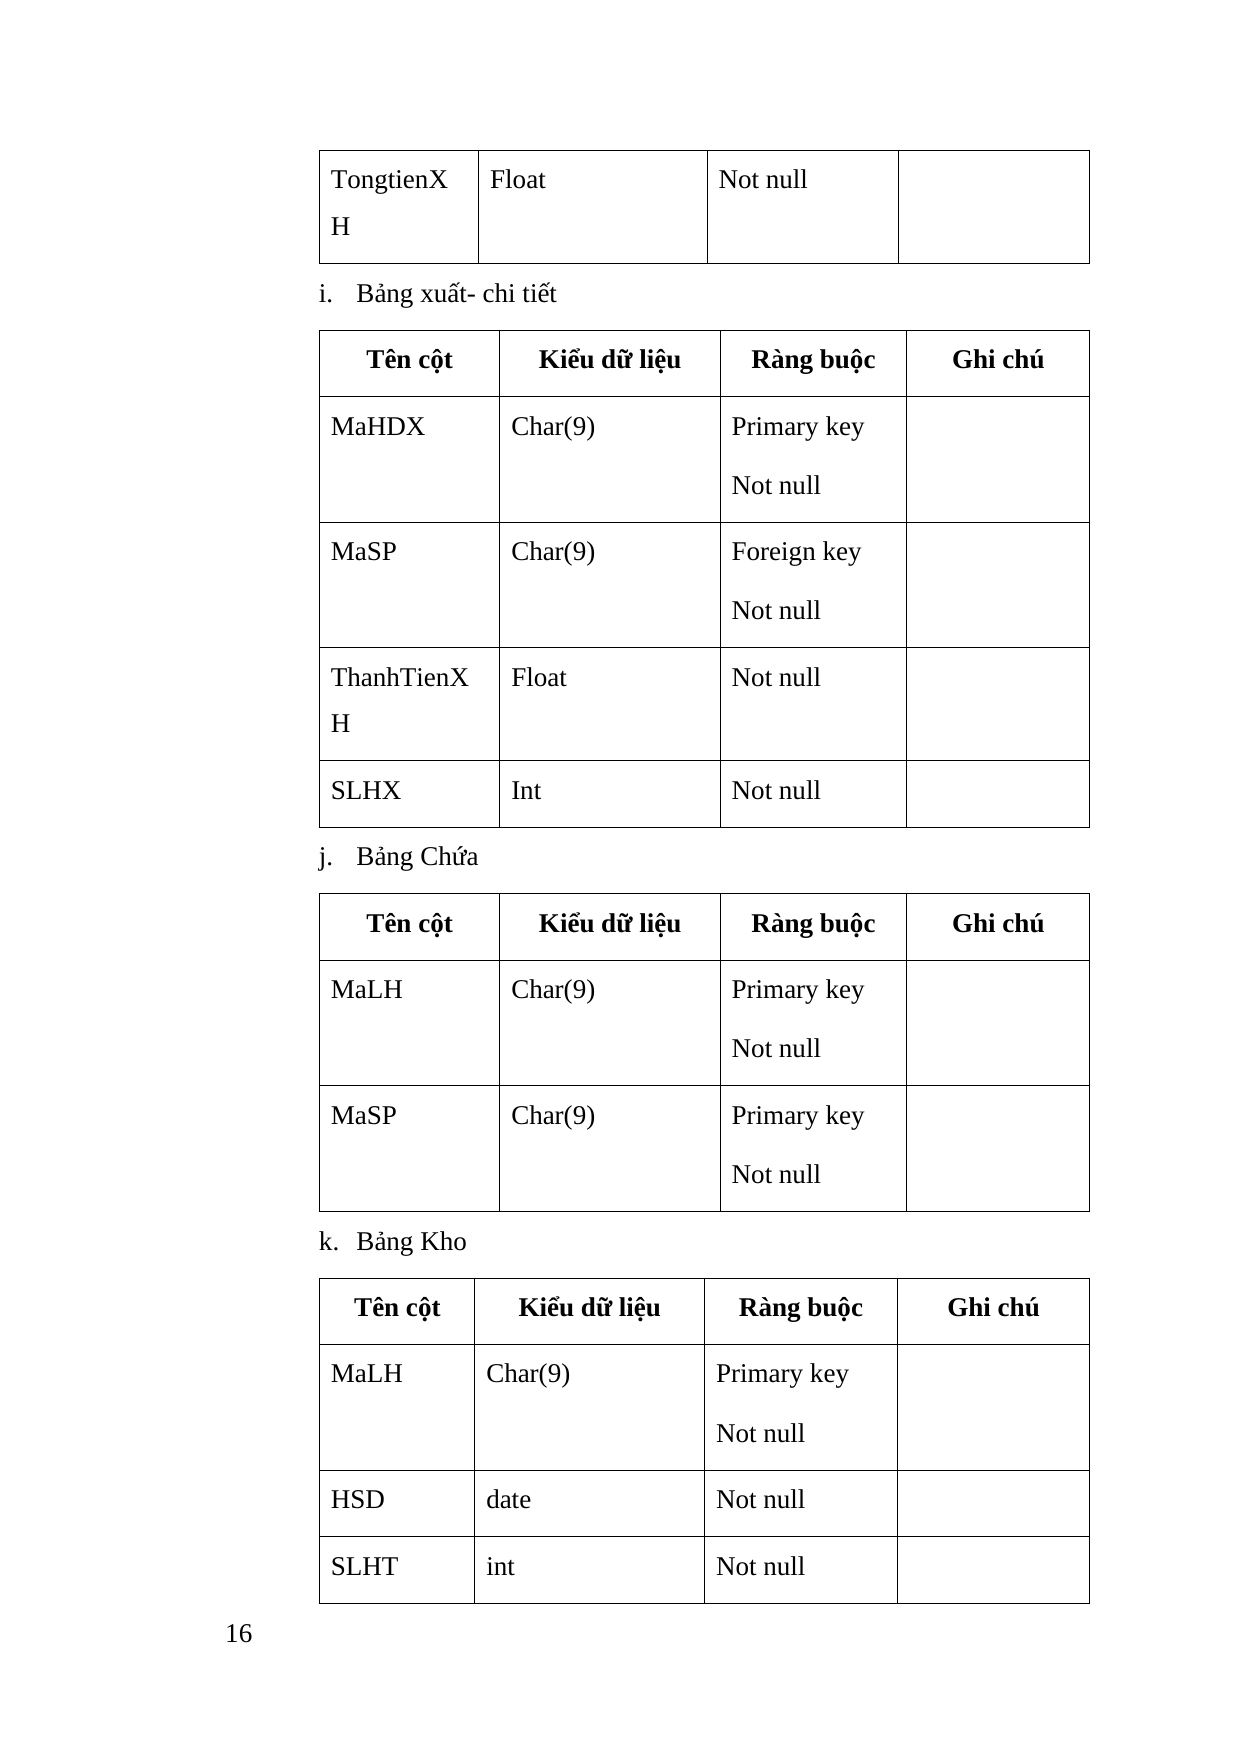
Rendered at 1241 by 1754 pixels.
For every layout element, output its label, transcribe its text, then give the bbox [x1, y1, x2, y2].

table_cell Char(9) [500, 523, 720, 647]
table_cell Foreign key Not null [721, 523, 906, 647]
table_cell [907, 961, 1089, 1085]
table_cell TongtienXH [320, 151, 478, 263]
table_cell [899, 151, 1089, 263]
table_header Tên cột [320, 1279, 474, 1344]
table_header Ghi chú [907, 894, 1089, 960]
table_cell Char(9) [475, 1345, 704, 1469]
table_header Ghi chú [907, 331, 1089, 396]
table_cell Primary key Not null [705, 1345, 897, 1469]
table_header Kiểu dữ liệu [475, 1279, 704, 1344]
table_cell Primary key Not null [721, 961, 906, 1085]
table_cell [907, 1086, 1089, 1211]
table_cell MaSP [320, 1086, 499, 1211]
table_cell Char(9) [500, 397, 720, 522]
table_cell MaHDX [320, 397, 499, 522]
table_cell MaLH [320, 961, 499, 1085]
table_header Ràng buộc [705, 1279, 897, 1344]
table_cell [898, 1471, 1089, 1536]
table_header Kiểu dữ liệu [500, 331, 720, 396]
table_header Ràng buộc [721, 894, 906, 960]
list Bảng Kho [319, 1224, 1090, 1256]
table_cell Char(9) [500, 1086, 720, 1211]
table_cell Char(9) [500, 961, 720, 1085]
table_cell [898, 1345, 1089, 1469]
table_cell Not null [705, 1471, 897, 1536]
table_cell int [475, 1537, 704, 1602]
table_header Tên cột [320, 894, 499, 960]
table_cell ThanhTienXH [320, 648, 499, 760]
table_cell SLHX [320, 761, 499, 827]
table_header Tên cột [320, 331, 499, 396]
table_cell Int [500, 761, 720, 827]
list Bảng Chứa [319, 840, 1090, 872]
table_header Ghi chú [898, 1279, 1089, 1344]
table_cell Not null [721, 761, 906, 827]
table_cell Float [500, 648, 720, 760]
table_cell [898, 1537, 1089, 1602]
table_cell Primary key Not null [721, 1086, 906, 1211]
table_cell Float [479, 151, 707, 263]
table_cell [907, 648, 1089, 760]
table_cell Primary key Not null [721, 397, 906, 522]
table_cell [907, 761, 1089, 827]
table_cell SLHT [320, 1537, 474, 1602]
table_cell [907, 523, 1089, 647]
table_cell HSD [320, 1471, 474, 1536]
table_cell MaSP [320, 523, 499, 647]
list Bảng xuất- chi tiết [319, 277, 1090, 308]
table_cell MaLH [320, 1345, 474, 1469]
table_cell [907, 397, 1089, 522]
table_header Ràng buộc [721, 331, 906, 396]
table_header Kiểu dữ liệu [500, 894, 720, 960]
table_cell Not null [721, 648, 906, 760]
table_cell date [475, 1471, 704, 1536]
table_cell Not null [708, 151, 898, 263]
table_cell Not null [705, 1537, 897, 1602]
